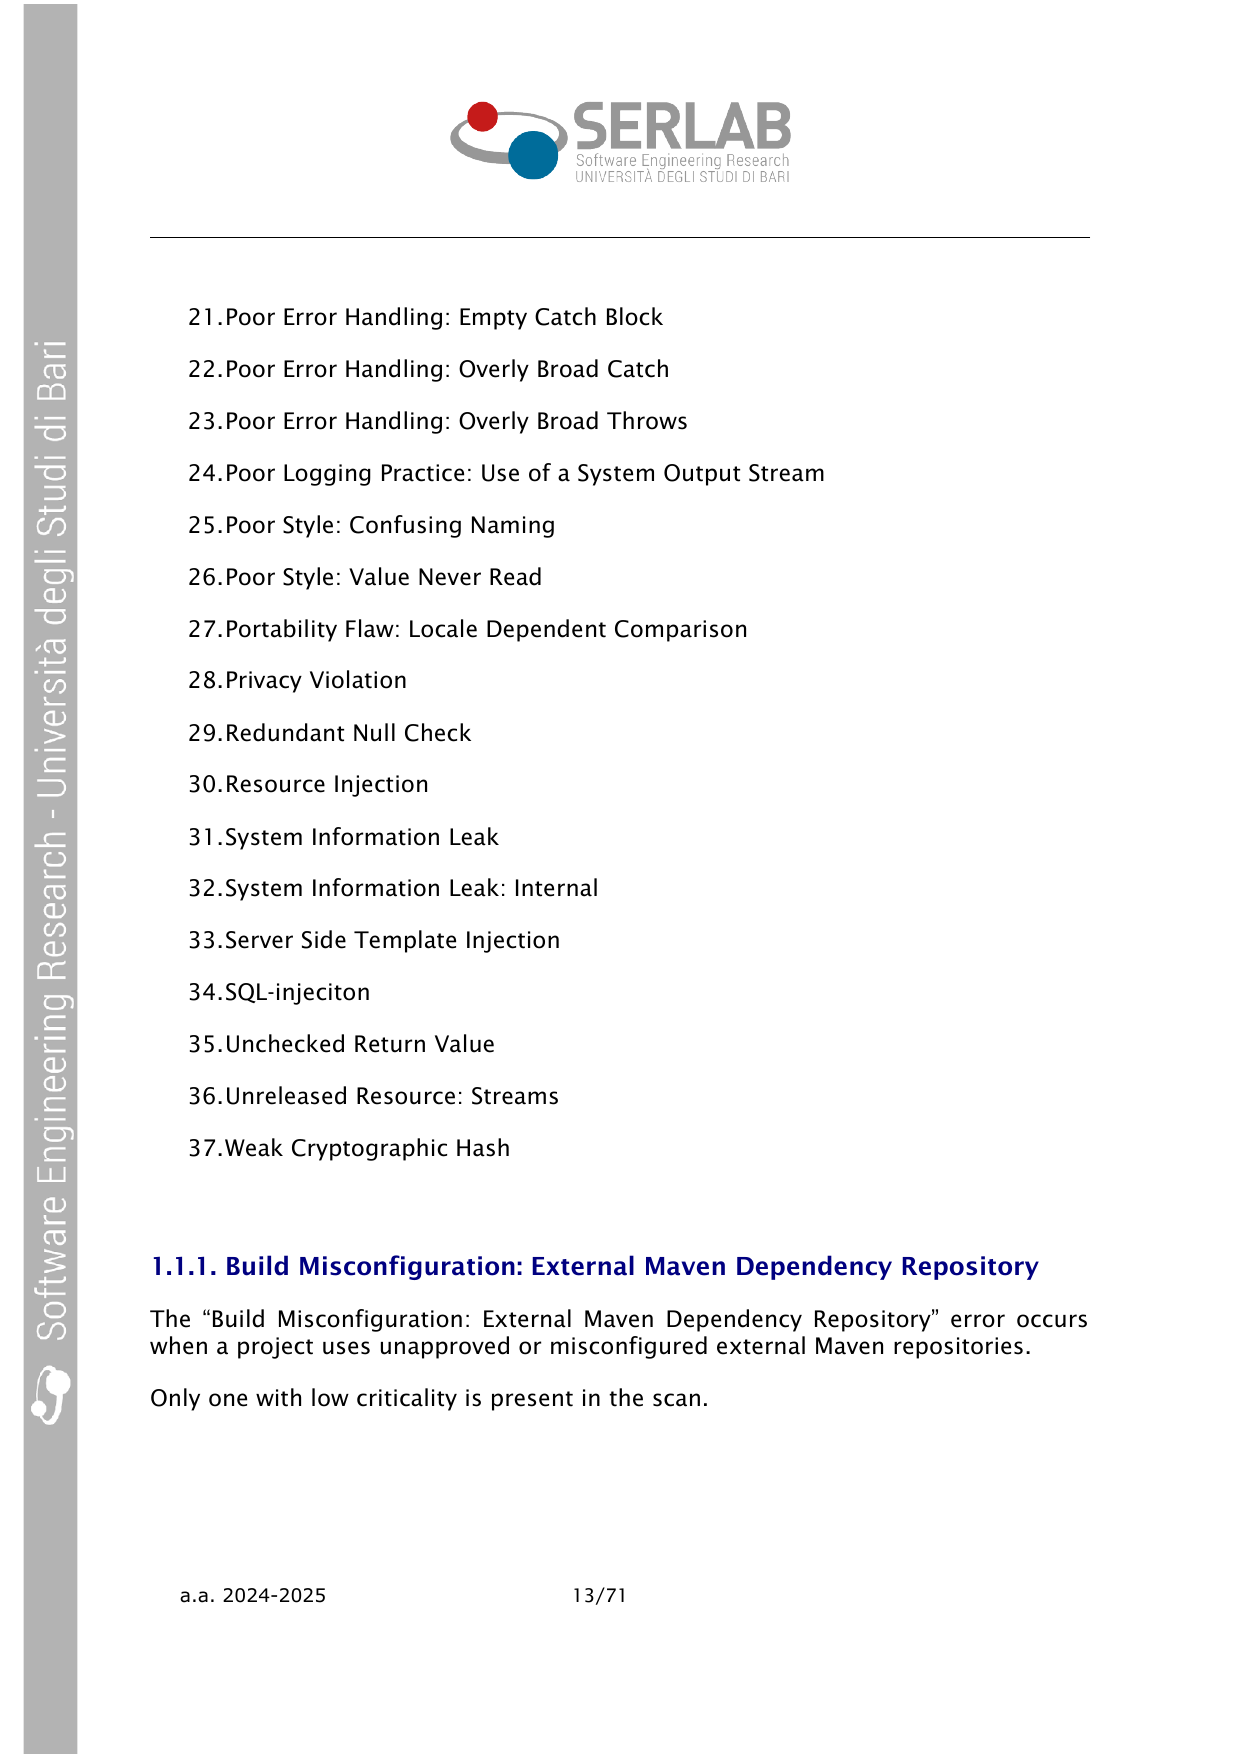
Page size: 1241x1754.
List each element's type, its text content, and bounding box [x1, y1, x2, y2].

list Resource Injection [187, 771, 1090, 798]
list Redundant Null Check [187, 719, 1090, 746]
subtitle Build Misconfiguration: External Maven Dependency Repository [150, 1251, 1090, 1281]
list Poor Style: Confusing Naming [187, 511, 1090, 538]
text The “Build Misconfiguration: External Maven Dependency Repository” error occurs when a project uses unapproved or misconfigured external Maven repositories. [150, 1306, 1090, 1359]
list Privacy Violation [187, 667, 1090, 694]
list Poor Error Handling: Overly Broad Catch [187, 355, 1090, 382]
list Unchecked Return Value [187, 1031, 1090, 1058]
list System Information Leak [187, 823, 1090, 850]
list Server Side Template Injection [187, 927, 1090, 954]
picture [23, 4, 78, 1754]
list Poor Error Handling: Overly Broad Throws [187, 407, 1090, 434]
list System Information Leak: Internal [187, 875, 1090, 902]
list Poor Logging Practice: Use of a System Output Stream [187, 459, 1090, 486]
text Only one with low criticality is present in the scan. [150, 1384, 1090, 1411]
list Portability Flaw: Locale Dependent Comparison [187, 615, 1090, 642]
list SQL-injeciton [187, 979, 1090, 1006]
list Unreleased Resource: Streams [187, 1083, 1090, 1109]
list Weak Cryptographic Hash [187, 1134, 1090, 1162]
list Poor Error Handling: Empty Catch Block [187, 303, 1090, 330]
picture [446, 100, 794, 184]
list Poor Style: Value Never Read [187, 563, 1090, 590]
